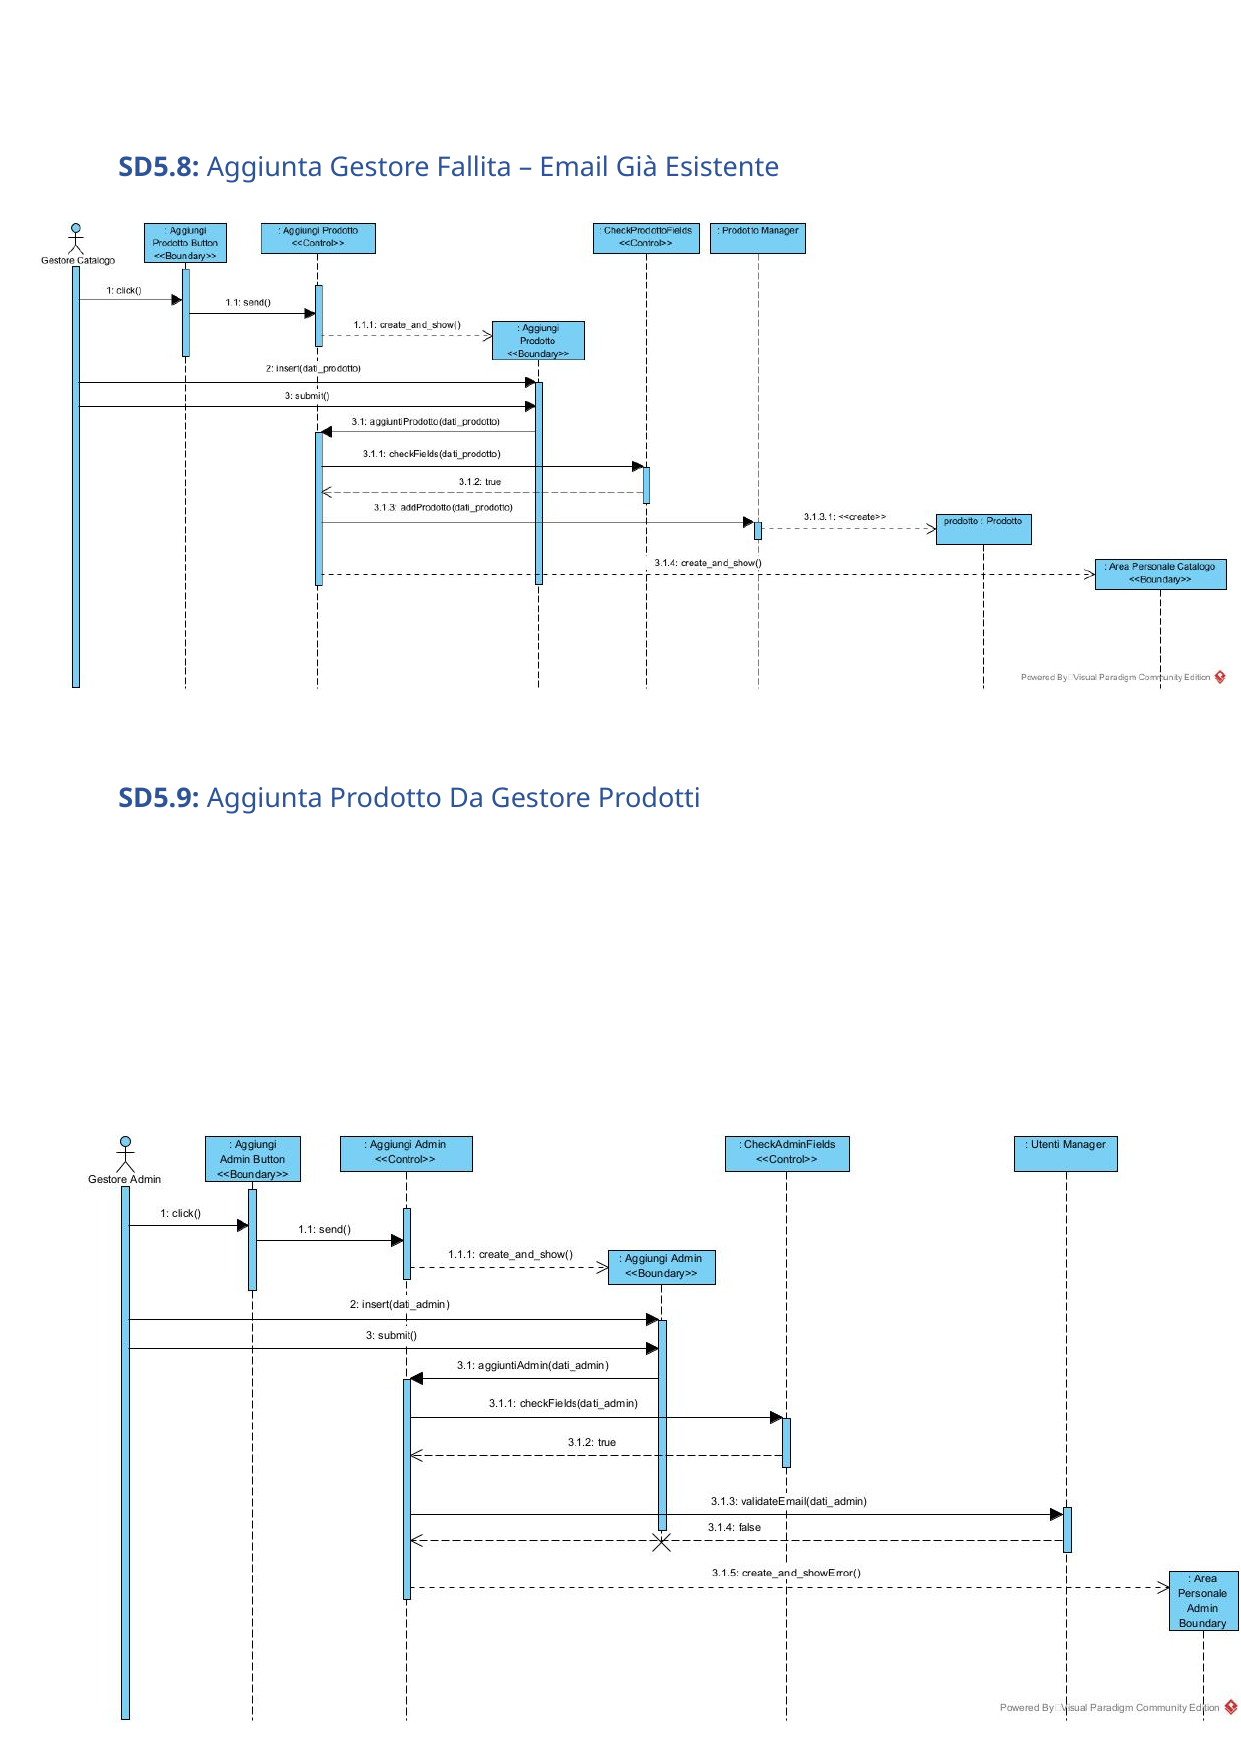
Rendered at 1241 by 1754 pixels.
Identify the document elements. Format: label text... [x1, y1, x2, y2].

picture [76, 1134, 1240, 1723]
subtitle SD5.9: Aggiunta Prodotto Da Gestore Prodotti [118, 778, 1122, 815]
subtitle SD5.8: Aggiunta Gestore Fallita – Email Già Esistente [118, 148, 1122, 184]
picture [32, 221, 1230, 691]
